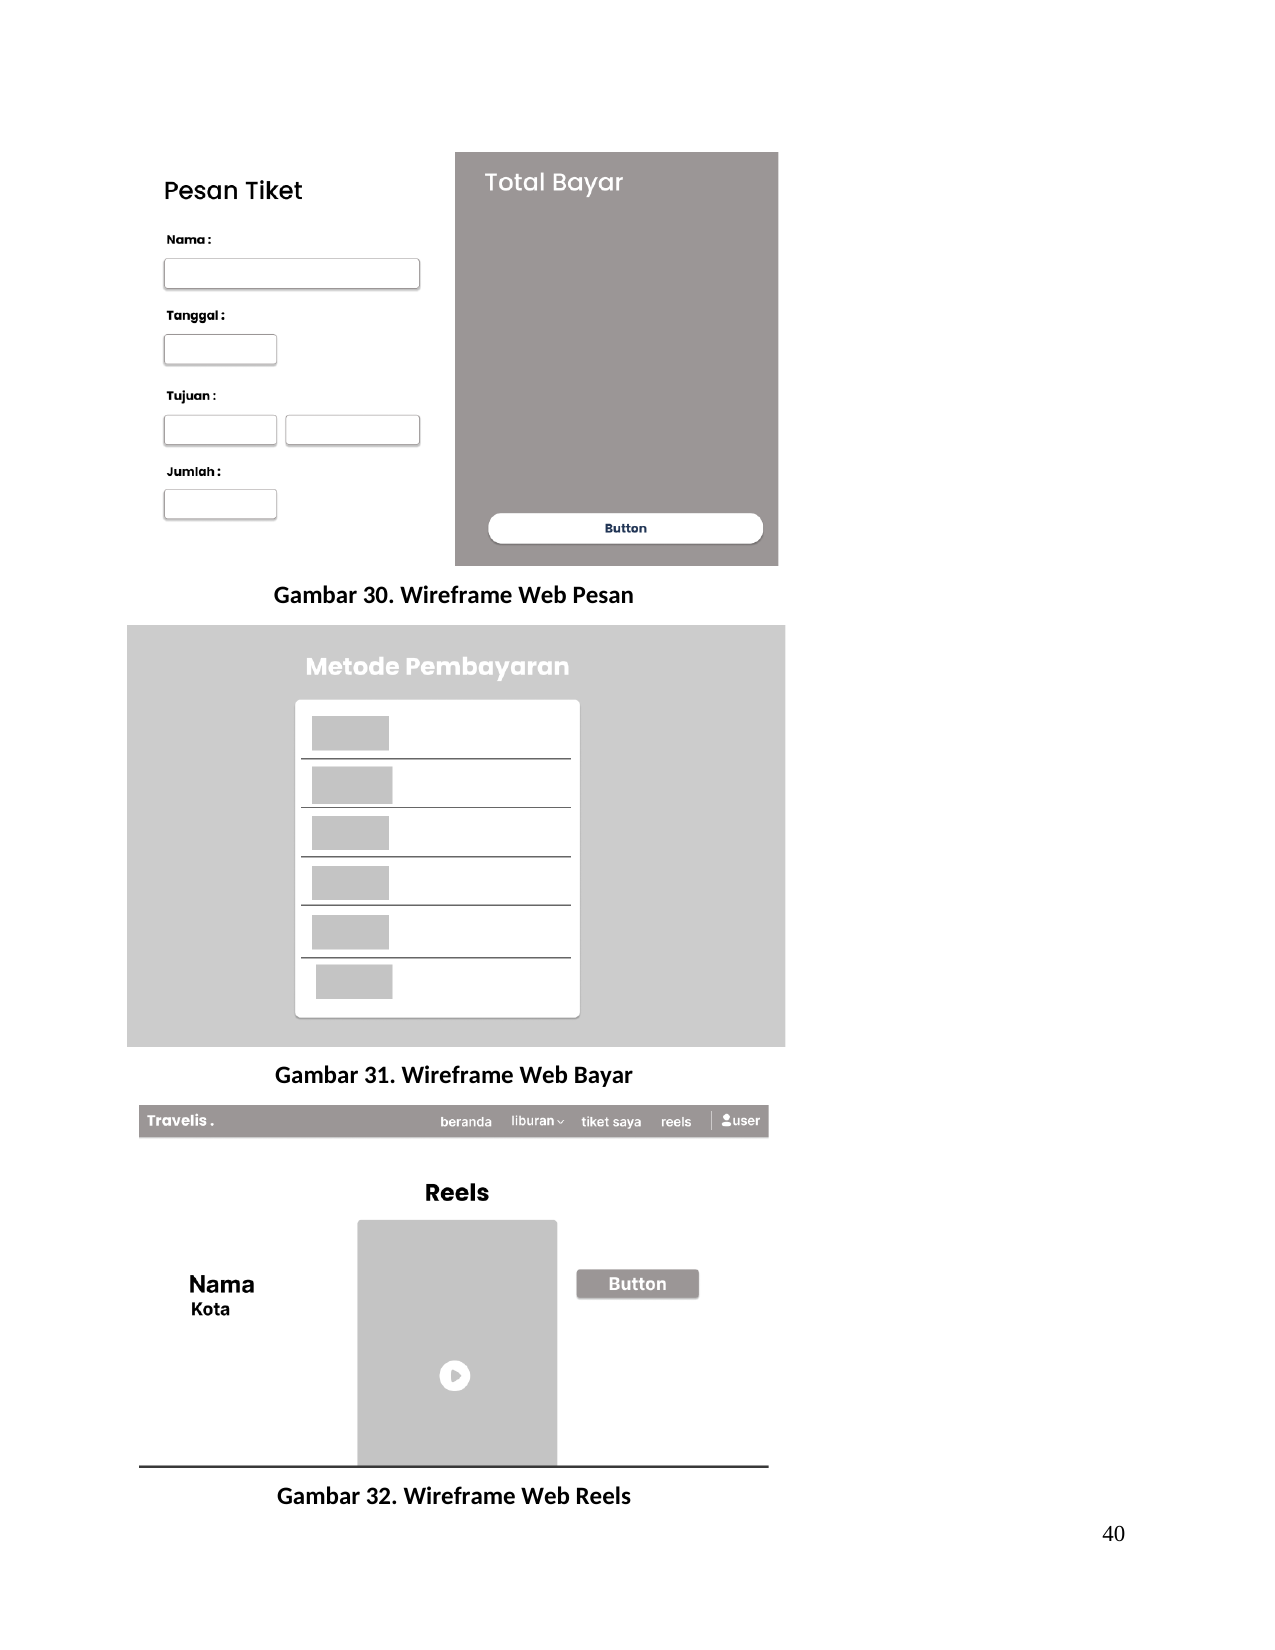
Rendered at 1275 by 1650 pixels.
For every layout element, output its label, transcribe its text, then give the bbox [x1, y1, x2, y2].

text Gambar 32. Wireframe Web Reels [127, 1480, 781, 1511]
picture [129, 152, 779, 566]
picture [139, 1105, 769, 1468]
text Gambar 30. Wireframe Web Pesan [127, 579, 781, 610]
text Gambar 31. Wireframe Web Bayar [127, 1059, 781, 1090]
picture [127, 625, 786, 1047]
